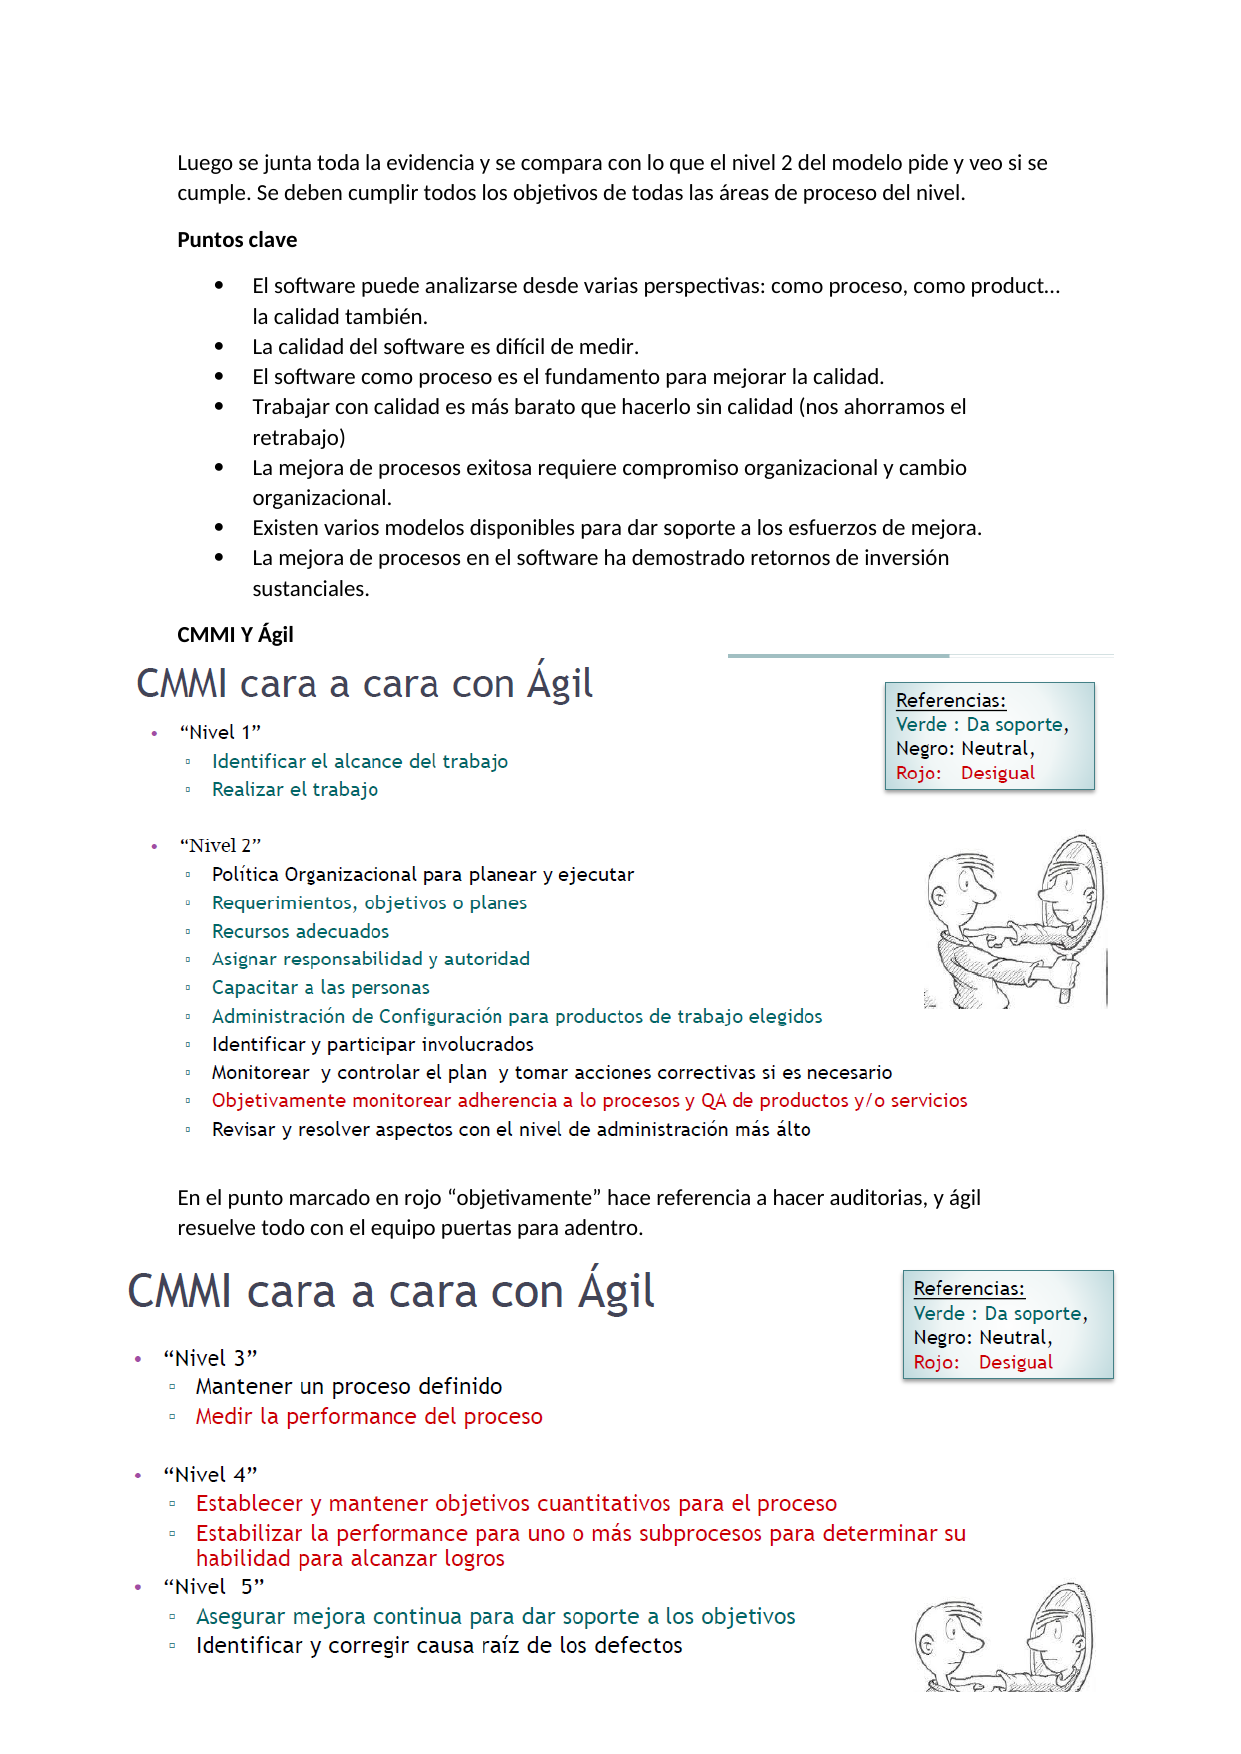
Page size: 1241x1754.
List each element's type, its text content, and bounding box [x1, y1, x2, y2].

list La mejora de procesos en el software ha demostrado retornos de inversión sustanciales. [215, 543, 1063, 602]
list El software como proceso es el fundamento para mejorar la calidad. [215, 362, 1063, 390]
list El software puede analizarse desde varias perspectivas: como proceso, como product… la calidad también. [215, 272, 1063, 330]
text CMMI Y Ágil [177, 621, 1063, 648]
list Trabajar con calidad es más barato que hacerlo sin calidad (nos ahorramos el retrabajo) [215, 392, 1063, 451]
text Luego se junta toda la evidencia y se compara con lo que el nivel 2 del modelo pide y veo si se cumple. Se deben cumplir todos los objetivos de todas las áreas de proceso del nivel. [177, 148, 1063, 206]
list La calidad del software es difícil de medir. [215, 332, 1063, 360]
text En el punto marcado en rojo “objetivamente” hace referencia a hacer auditorias, y ágil resuelve todo con el equipo puertas para adentro. [177, 1183, 1063, 1241]
picture [120, 1262, 1121, 1692]
list Existen varios modelos disponibles para dar soporte a los esfuerzos de mejora. [215, 513, 1063, 541]
picture [126, 654, 1114, 1148]
text Puntos clave [177, 225, 1063, 253]
list La mejora de procesos exitosa requiere compromiso organizacional y cambio organizacional. [215, 453, 1063, 511]
